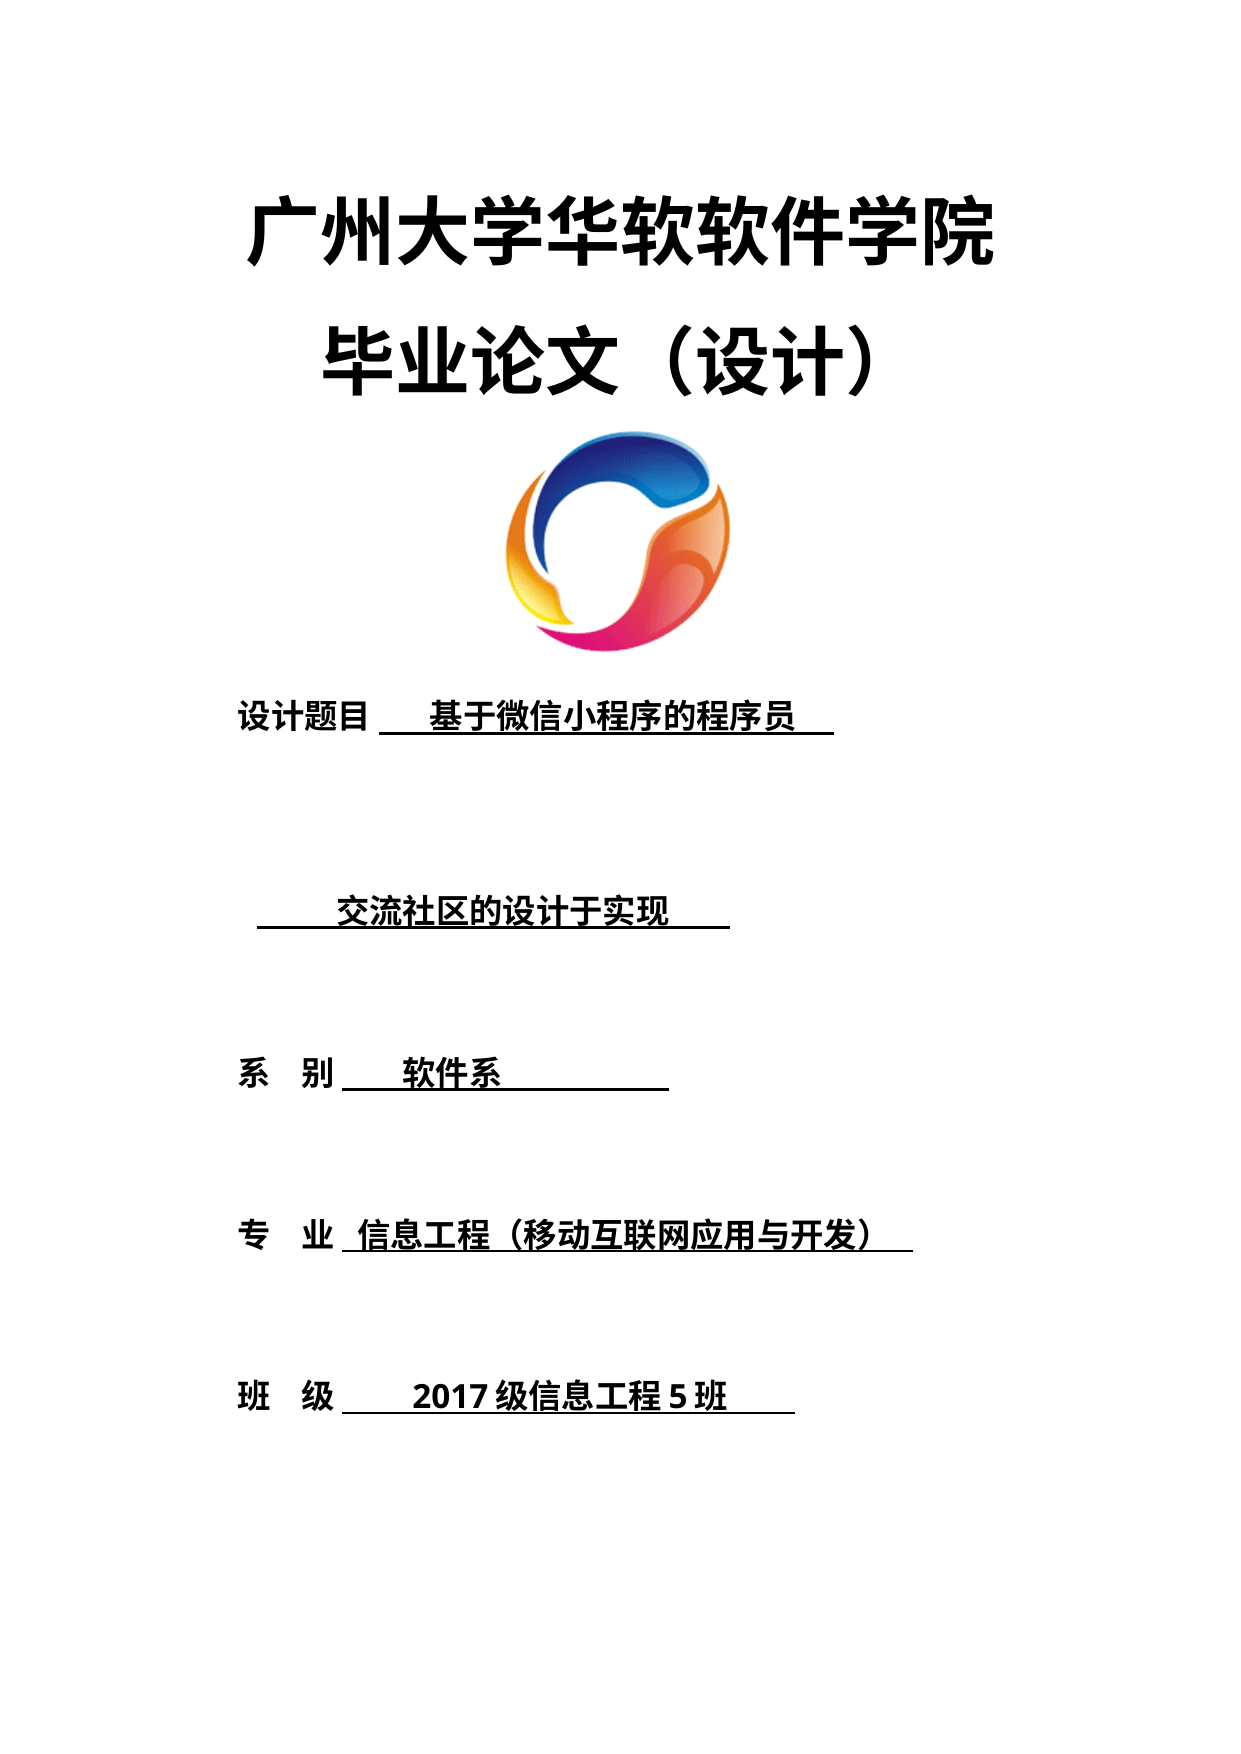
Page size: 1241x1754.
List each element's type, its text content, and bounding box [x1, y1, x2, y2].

text 专 业 信息工程（移动互联网应用与开发） [187, 1200, 1053, 1265]
text 广州大学华软软件学院 [187, 162, 1053, 292]
text 系 别 软件系 [187, 1039, 1053, 1104]
text 设计题目 基于微信小程序的程序员 交流社区的设计于实现 [187, 682, 1053, 942]
picture [492, 422, 749, 666]
text 毕业论文（设计） [187, 292, 1053, 422]
text 班 级 2017级信息工程5班 [187, 1362, 1053, 1427]
